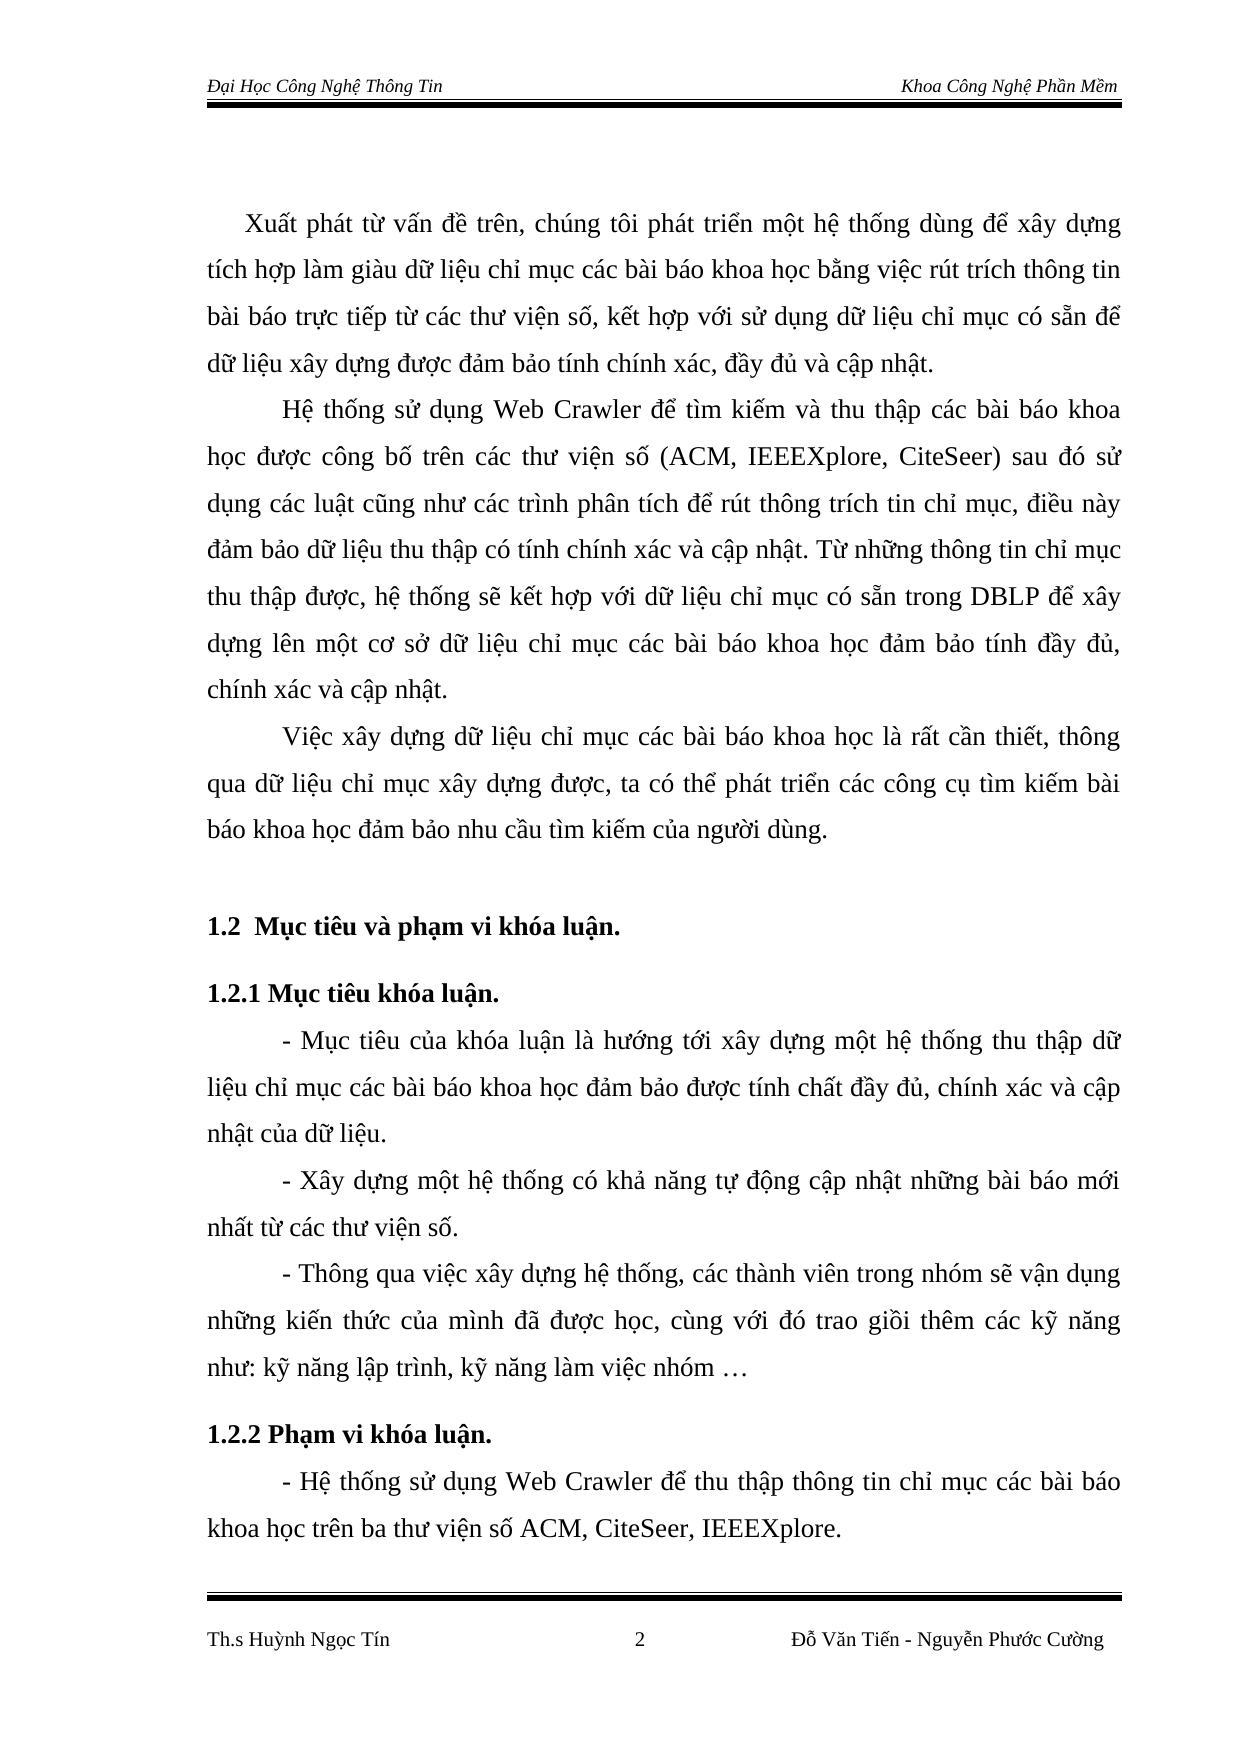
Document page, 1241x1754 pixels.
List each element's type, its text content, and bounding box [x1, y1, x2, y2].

text Hệ thống sử dụng Web Crawler để tìm kiếm và thu thập các bài báo khoa học được công bố trên các thư viện số (ACM, IEEEXplore, CiteSeer) sau đó sử dụng các luật cũng như các trình phân tích để rút thông trích tin chỉ mục, điều này đảm bảo dữ liệu thu thập có tính chính xác và cập nhật. Từ những thông tin chỉ mục thu thập được, hệ thống sẽ kết hợp với dữ liệu chỉ mục có sẵn trong DBLP để xây dựng lên một cơ sở dữ liệu chỉ mục các bài báo khoa học đảm bảo tính đầy đủ, chính xác và cập nhật. [207, 393, 1122, 704]
subtitle 1.2 Mục tiêu và phạm vi khóa luận. [207, 910, 1122, 941]
text Việc xây dựng dữ liệu chỉ mục các bài báo khoa học là rất cần thiết, thông qua dữ liệu chỉ mục xây dựng được, ta có thể phát triển các công cụ tìm kiếm bài báo khoa học đảm bảo nhu cầu tìm kiếm của người dùng. [207, 720, 1122, 844]
subtitle 1.2.2 Phạm vi khóa luận. [207, 1418, 1122, 1449]
text Xuất phát từ vấn đề trên, chúng tôi phát triển một hệ thống dùng để xây dựng tích hợp làm giàu dữ liệu chỉ mục các bài báo khoa học bằng việc rút trích thông tin bài báo trực tiếp từ các thư viện số, kết hợp với sử dụng dữ liệu chỉ mục có sẵn để dữ liệu xây dựng được đảm bảo tính chính xác, đầy đủ và cập nhật. [207, 207, 1122, 378]
text - Hệ thống sử dụng Web Crawler để thu thập thông tin chỉ mục các bài báo khoa học trên ba thư viện số ACM, CiteSeer, IEEEXplore. [207, 1465, 1122, 1543]
subtitle 1.2.1 Mục tiêu khóa luận. [207, 978, 1122, 1009]
text - Xây dựng một hệ thống có khả năng tự động cập nhật những bài báo mới nhất từ các thư viện số. [207, 1164, 1122, 1242]
text - Thông qua việc xây dựng hệ thống, các thành viên trong nhóm sẽ vận dụng những kiến thức của mình đã được học, cùng với đó trao giồi thêm các kỹ năng như: kỹ năng lập trình, kỹ năng làm việc nhóm … [207, 1258, 1122, 1382]
text - Mục tiêu của khóa luận là hướng tới xây dựng một hệ thống thu thập dữ liệu chỉ mục các bài báo khoa học đảm bảo được tính chất đầy đủ, chính xác và cập nhật của dữ liệu. [207, 1024, 1122, 1149]
